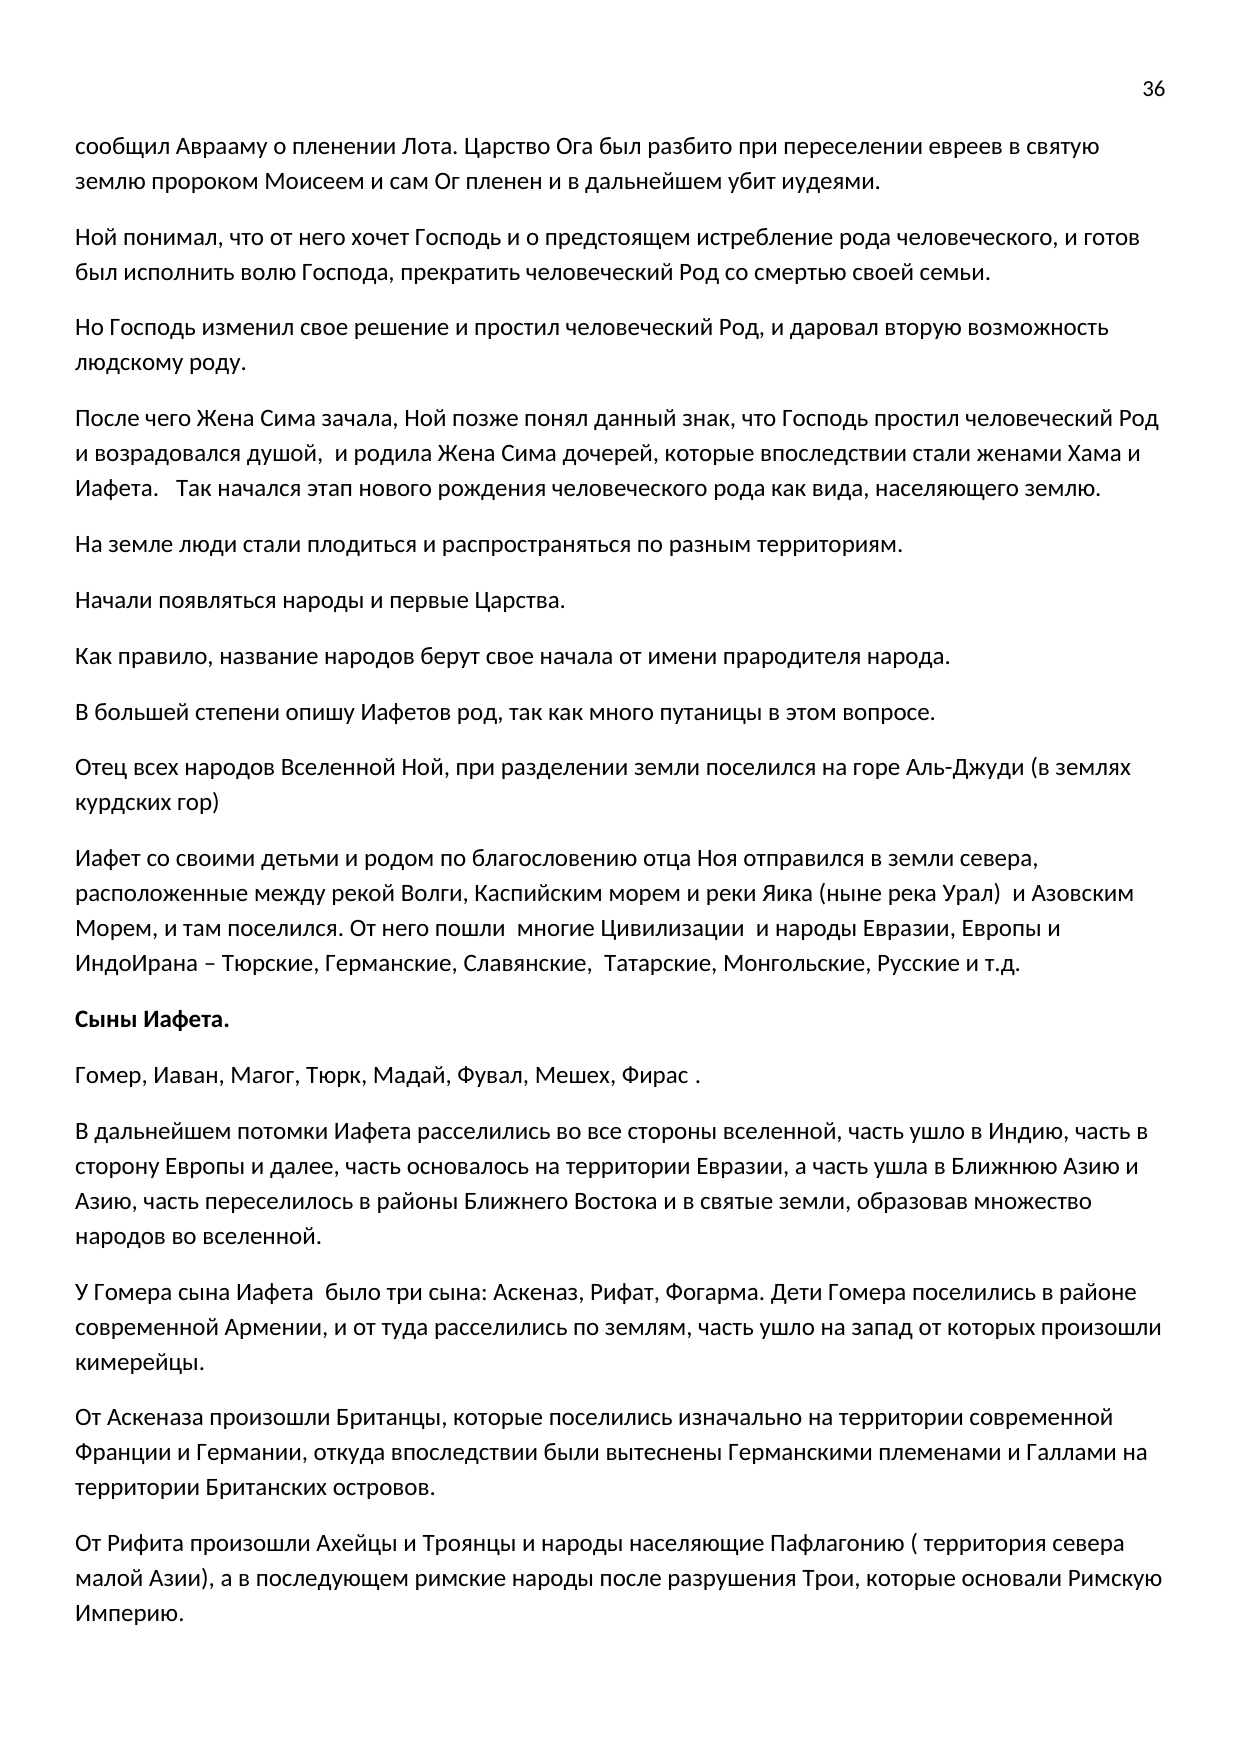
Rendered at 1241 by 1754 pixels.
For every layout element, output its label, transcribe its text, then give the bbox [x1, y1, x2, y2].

text В дальнейшем потомки Иафета расселились во все стороны вселенной, часть ушло в Индию, часть в сторону Европы и далее, часть основалось на территории Евразии, а часть ушла в Ближнюю Азию и Азию, часть переселилось в районы Ближнего Востока и в святые земли, образовав множество народов во вселенной. [75, 1115, 1165, 1250]
text Иафет со своими детьми и родом по благословению отца Ноя отправился в земли севера, расположенные между рекой Волги, Каспийским морем и реки Яика (ныне река Урал) и Азовским Морем, и там поселился. От него пошли многие Цивилизации и народы Евразии, Европы и ИндоИрана – Тюрские, Германские, Славянские, Татарские, Монгольские, Русские и т.д. [75, 842, 1165, 978]
text Начали появляться народы и первые Царства. [75, 584, 1165, 614]
text Но Господь изменил свое решение и простил человеческий Род, и даровал вторую возможность людскому роду. [75, 311, 1165, 377]
text У Гомера сына Иафета было три сына: Аскеназ, Рифат, Фогарма. Дети Гомера поселились в районе современной Армении, и от туда расселились по землям, часть ушло на запад от которых произошли кимерейцы. [75, 1276, 1165, 1376]
text Как правило, название народов берут свое начала от имени прародителя народа. [75, 640, 1165, 670]
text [75, 130, 1165, 195]
text Сыны Иафета. [75, 1003, 1165, 1034]
text В большей степени опишу Иафетов род, так как много путаницы в этом вопросе. [75, 696, 1165, 726]
text На земле люди стали плодиться и распространяться по разным территориям. [75, 528, 1165, 559]
text Ной понимал, что от него хочет Господь и о предстоящем истребление рода человеческого, и готов был исполнить волю Господа, прекратить человеческий Род со смертью своей семьи. [75, 221, 1165, 286]
text После чего Жена Сима зачала, Ной позже понял данный знак, что Господь простил человеческий Род и возрадовался душой, и родила Жена Сима дочерей, которые впоследствии стали женами Хама и Иафета. Так начался этап нового рождения человеческого рода как вида, населяющего землю. [75, 402, 1165, 503]
text Отец всех народов Вселенной Ной, при разделении земли поселился на горе Аль-Джуди (в землях курдских гор) [75, 751, 1165, 817]
text От Аскеназа произошли Британцы, которые поселились изначально на территории современной Франции и Германии, откуда впоследствии были вытеснены Германскими племенами и Галлами на территории Британских островов. [75, 1401, 1165, 1502]
text Гомер, Иаван, Магог, Тюрк, Мадай, Фувал, Мешех, Фирас . [75, 1059, 1165, 1089]
text От Рифита произошли Ахейцы и Троянцы и народы населяющие Пафлагонию ( территория севера малой Азии), а в последующем римские народы после разрушения Трои, которые основали Римскую Империю. [75, 1527, 1165, 1628]
